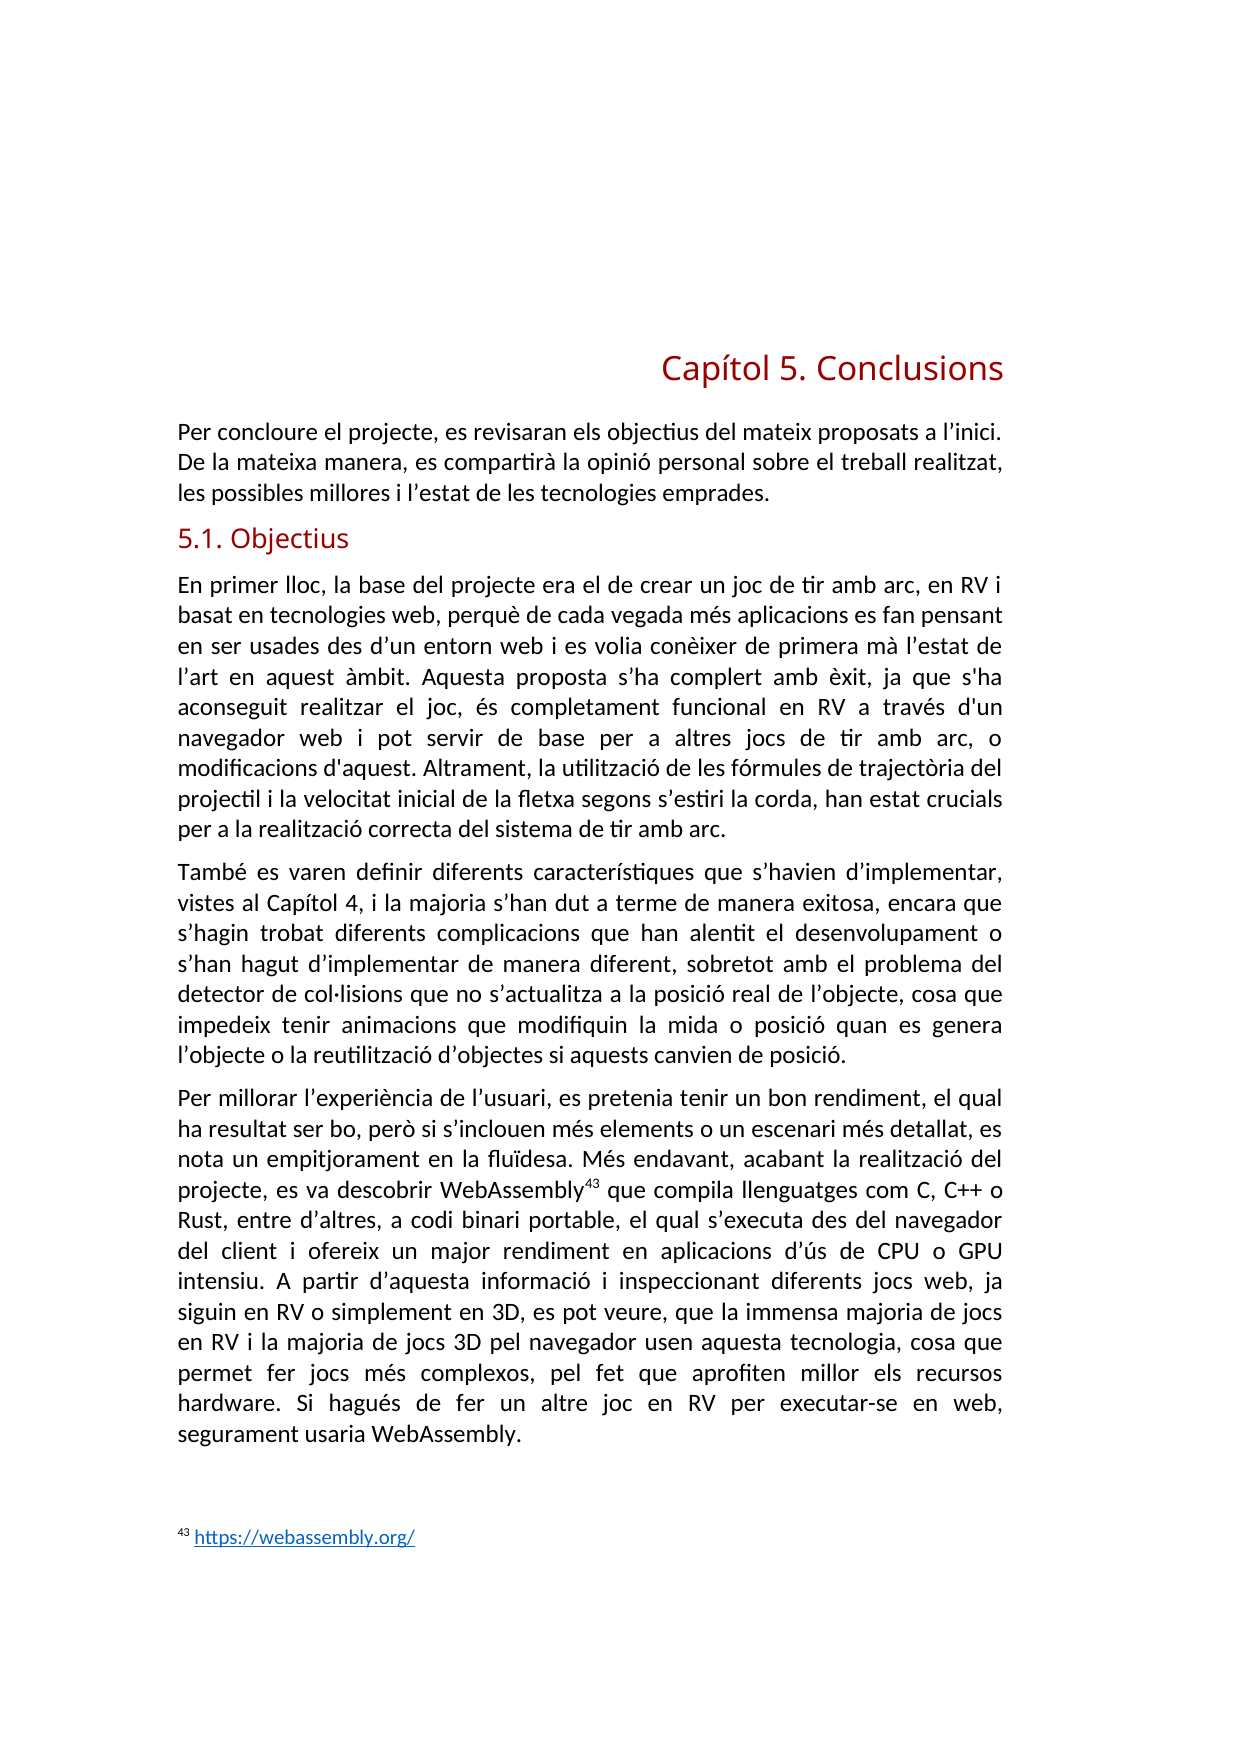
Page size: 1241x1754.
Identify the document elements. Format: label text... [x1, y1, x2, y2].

text També es varen definir diferents característiques que s’havien d’implementar, vistes al Capítol 4, i la majoria s’han dut a terme de manera exitosa, encara que s’hagin trobat diferents complicacions que han alentit el desenvolupament o s’han hagut d’implementar de manera diferent, sobretot amb el problema del detector de col·lisions que no s’actualitza a la posició real de l’objecte, cosa que impedeix tenir animacions que modifiquin la mida o posició quan es genera l’objecte o la reutilització d’objectes si aquests canvien de posició. [177, 856, 1004, 1070]
text Per millorar l’experiència de l’usuari, es pretenia tenir un bon rendiment, el qual ha resultat ser bo, però si s’inclouen més elements o un escenari més detallat, es nota un empitjorament en la fluïdesa. Més endavant, acabant la realització del projecte, es va descobrir WebAssembly que compila llenguatges com C, C++ o Rust, entre d’altres, a codi binari portable, el qual s’executa des del navegador del client i ofereix un major rendiment en aplicacions d’ús de CPU o GPU intensiu. A partir d’aquesta informació i inspeccionant diferents jocs web, ja siguin en RV o simplement en 3D, es pot veure, que la immensa majoria de jocs en RV i la majoria de jocs 3D pel navegador usen aquesta tecnologia, cosa que permet fer jocs més complexos, pel fet que aprofiten millor els recursos hardware. Si hagués de fer un altre joc en RV per executar-se en web, segurament usaria WebAssembly. [177, 1082, 1004, 1449]
text En primer lloc, la base del projecte era el de crear un joc de tir amb arc, en RV i basat en tecnologies web, perquè de cada vegada més aplicacions es fan pensant en ser usades des d’un entorn web i es volia conèixer de primera mà l’estat de l’art en aquest àmbit. Aquesta proposta s’ha complert amb èxit, ja que s'ha aconseguit realitzar el joc, és completament funcional en RV a través d'un navegador web i pot servir de base per a altres jocs de tir amb arc, o modificacions d'aquest. Altrament, la utilització de les fórmules de trajectòria del projectil i la velocitat inicial de la fletxa segons s’estiri la corda, han estat crucials per a la realització correcta del sistema de tir amb arc. [177, 569, 1004, 844]
text Per concloure el projecte, es revisaran els objectius del mateix proposats a l’inici. De la mateixa manera, es compartirà la opinió personal sobre el treball realitzat, les possibles millores i l’estat de les tecnologies emprades. [177, 416, 1004, 507]
subtitle Objectius [177, 520, 1004, 557]
subtitle Conclusions [177, 345, 1004, 391]
